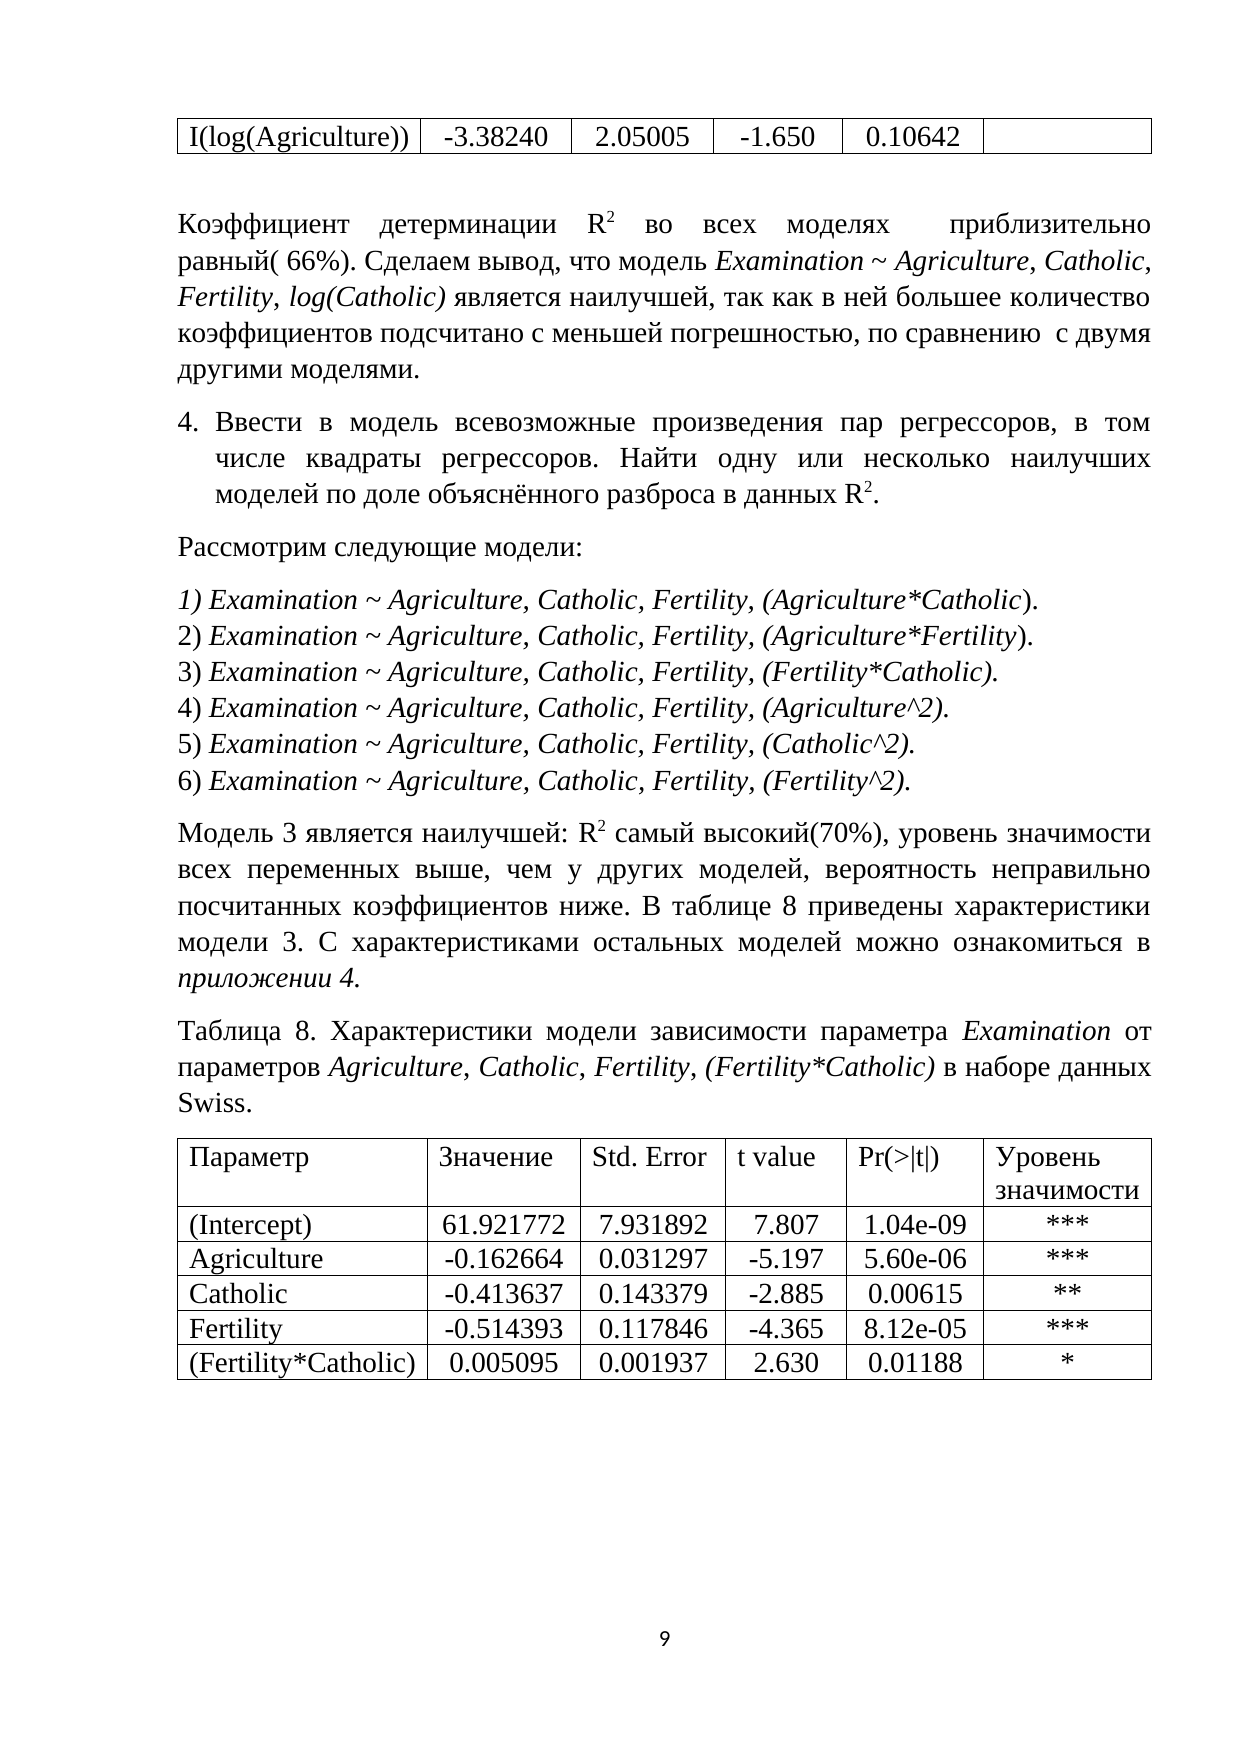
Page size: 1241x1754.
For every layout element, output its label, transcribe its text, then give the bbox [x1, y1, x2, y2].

table_header t value [726, 1139, 846, 1206]
table_cell 0.10642 [843, 119, 983, 153]
table_cell 0.031297 [581, 1242, 725, 1275]
table_cell (Fertility*Catholic) [178, 1345, 427, 1379]
table_cell *** [984, 1242, 1151, 1275]
table_cell 61.921772 [428, 1207, 580, 1241]
list Ввести в модель всевозможные произведения пар регрессоров, в том числе квадраты регрессоров. Найти одну или несколько наилучших моделей по доле объяснённого разброса в данных R2. [177, 404, 1152, 510]
table_cell * [984, 1345, 1151, 1379]
table_cell I(log(Agriculture)) [178, 119, 420, 153]
table_cell 0.117846 [581, 1311, 725, 1344]
table_header Значение [428, 1139, 580, 1206]
table_header Параметр [178, 1139, 427, 1206]
text Коэффициент детерминации R2 во всех моделях приблизительно равный( 66%). Сделаем вывод, что модель Examination ~ Agriculture, Catholic, Fertility, log(Catholic) является наилучшей, так как в ней большее количество коэффициентов подсчитано с меньшей погрешностью, по сравнению с двумя другими моделями. [177, 207, 1152, 385]
table_cell -2.885 [726, 1276, 846, 1310]
table_cell Catholic [178, 1276, 427, 1310]
table_cell 0.01188 [847, 1345, 983, 1379]
table_cell -0.413637 [428, 1276, 580, 1310]
table_cell -5.197 [726, 1242, 846, 1275]
table_header Pr(>|t|) [847, 1139, 983, 1206]
table_header Std. Error [581, 1139, 725, 1206]
text 1) Examination ~ Agriculture, Catholic, Fertility, (Agriculture*Catholic). 2) Examination ~ Agriculture, Catholic, Fertility, (Agriculture*Fertility). 3) Examination ~ Agriculture, Catholic, Fertility, (Fertility*Catholic). 4) Examination ~ Agriculture, Catholic, Fertility, (Agriculture^2). 5) Examination ~ Agriculture, Catholic, Fertility, (Catholic^2). 6) Examination ~ Agriculture, Catholic, Fertility, (Fertility^2). [177, 582, 1152, 796]
table_cell -0.514393 [428, 1311, 580, 1344]
table_cell Agriculture [178, 1242, 427, 1275]
table_cell -1.650 [714, 119, 842, 153]
table_cell 5.60e-06 [847, 1242, 983, 1275]
table_cell 2.630 [726, 1345, 846, 1379]
table_cell 7.807 [726, 1207, 846, 1241]
text Модель 3 является наилучшей: R2 самый высокий(70%), уровень значимости всех переменных выше, чем у других моделей, вероятность неправильно посчитанных коэффициентов ниже. В таблице 8 приведены характеристики модели 3. С характеристиками остальных моделей можно ознакомиться в приложении 4. [177, 815, 1152, 993]
table_cell 2.05005 [572, 119, 713, 153]
text Таблица 8. Характеристики модели зависимости параметра Examination от параметров Agriculture, Catholic, Fertility, (Fertility*Catholic) в наборе данных Swiss. [177, 1013, 1152, 1119]
table_cell 0.143379 [581, 1276, 725, 1310]
table_cell *** [984, 1311, 1151, 1344]
text Рассмотрим следующие модели: [177, 529, 1152, 563]
table_cell 8.12e-05 [847, 1311, 983, 1344]
table_cell -3.38240 [421, 119, 571, 153]
table_header Уровень значимости [984, 1139, 1151, 1206]
table_cell 7.931892 [581, 1207, 725, 1241]
table_cell *** [984, 1207, 1151, 1241]
table_cell 0.001937 [581, 1345, 725, 1379]
table_cell -0.162664 [428, 1242, 580, 1275]
table_cell -4.365 [726, 1311, 846, 1344]
table_cell ** [984, 1276, 1151, 1310]
table_cell 0.005095 [428, 1345, 580, 1379]
table_cell (Intercept) [178, 1207, 427, 1241]
table_cell Fertility [178, 1311, 427, 1344]
table_cell [984, 119, 1151, 153]
table_cell 1.04e-09 [847, 1207, 983, 1241]
table_cell 0.00615 [847, 1276, 983, 1310]
